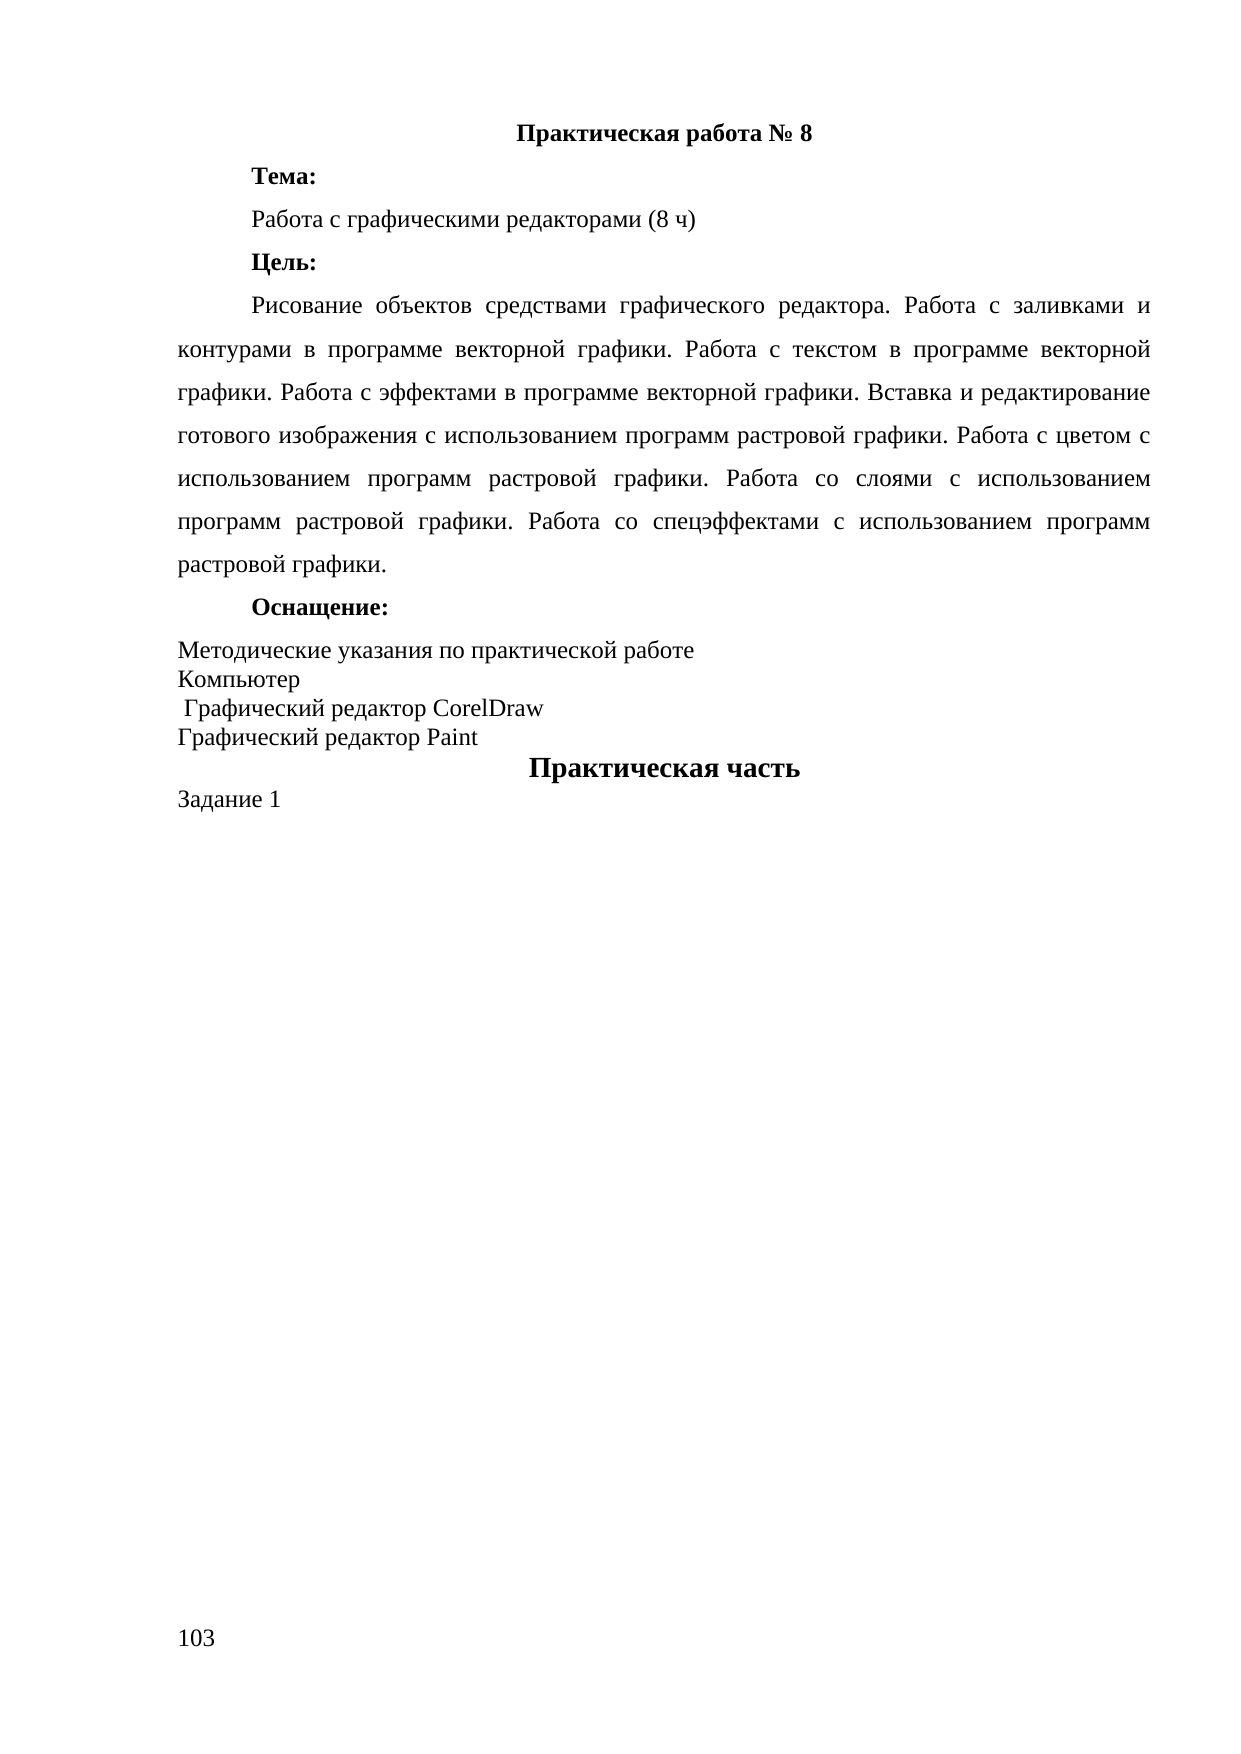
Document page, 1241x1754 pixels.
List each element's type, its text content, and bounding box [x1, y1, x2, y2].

text Тема: [177, 161, 1152, 190]
text Практическая часть [177, 751, 1152, 784]
text Работа с графическими редакторами (8 ч) [177, 204, 1152, 233]
text Цель: [177, 247, 1152, 276]
text Практическая работа № 8 [177, 118, 1152, 147]
text Оснащение: [177, 592, 1152, 621]
text Рисование объектов средствами графического редактора. Работа с заливками и контурами в программе векторной графики. Работа с текстом в программе векторной графики. Работа с эффектами в программе векторной графики. Вставка и редактирование готового изображения с использованием программ растровой графики. Работа с цветом с использованием программ растровой графики. Работа со слоями с использованием программ растровой графики. Работа со спецэффектами с использованием программ растровой графики. [177, 291, 1152, 578]
